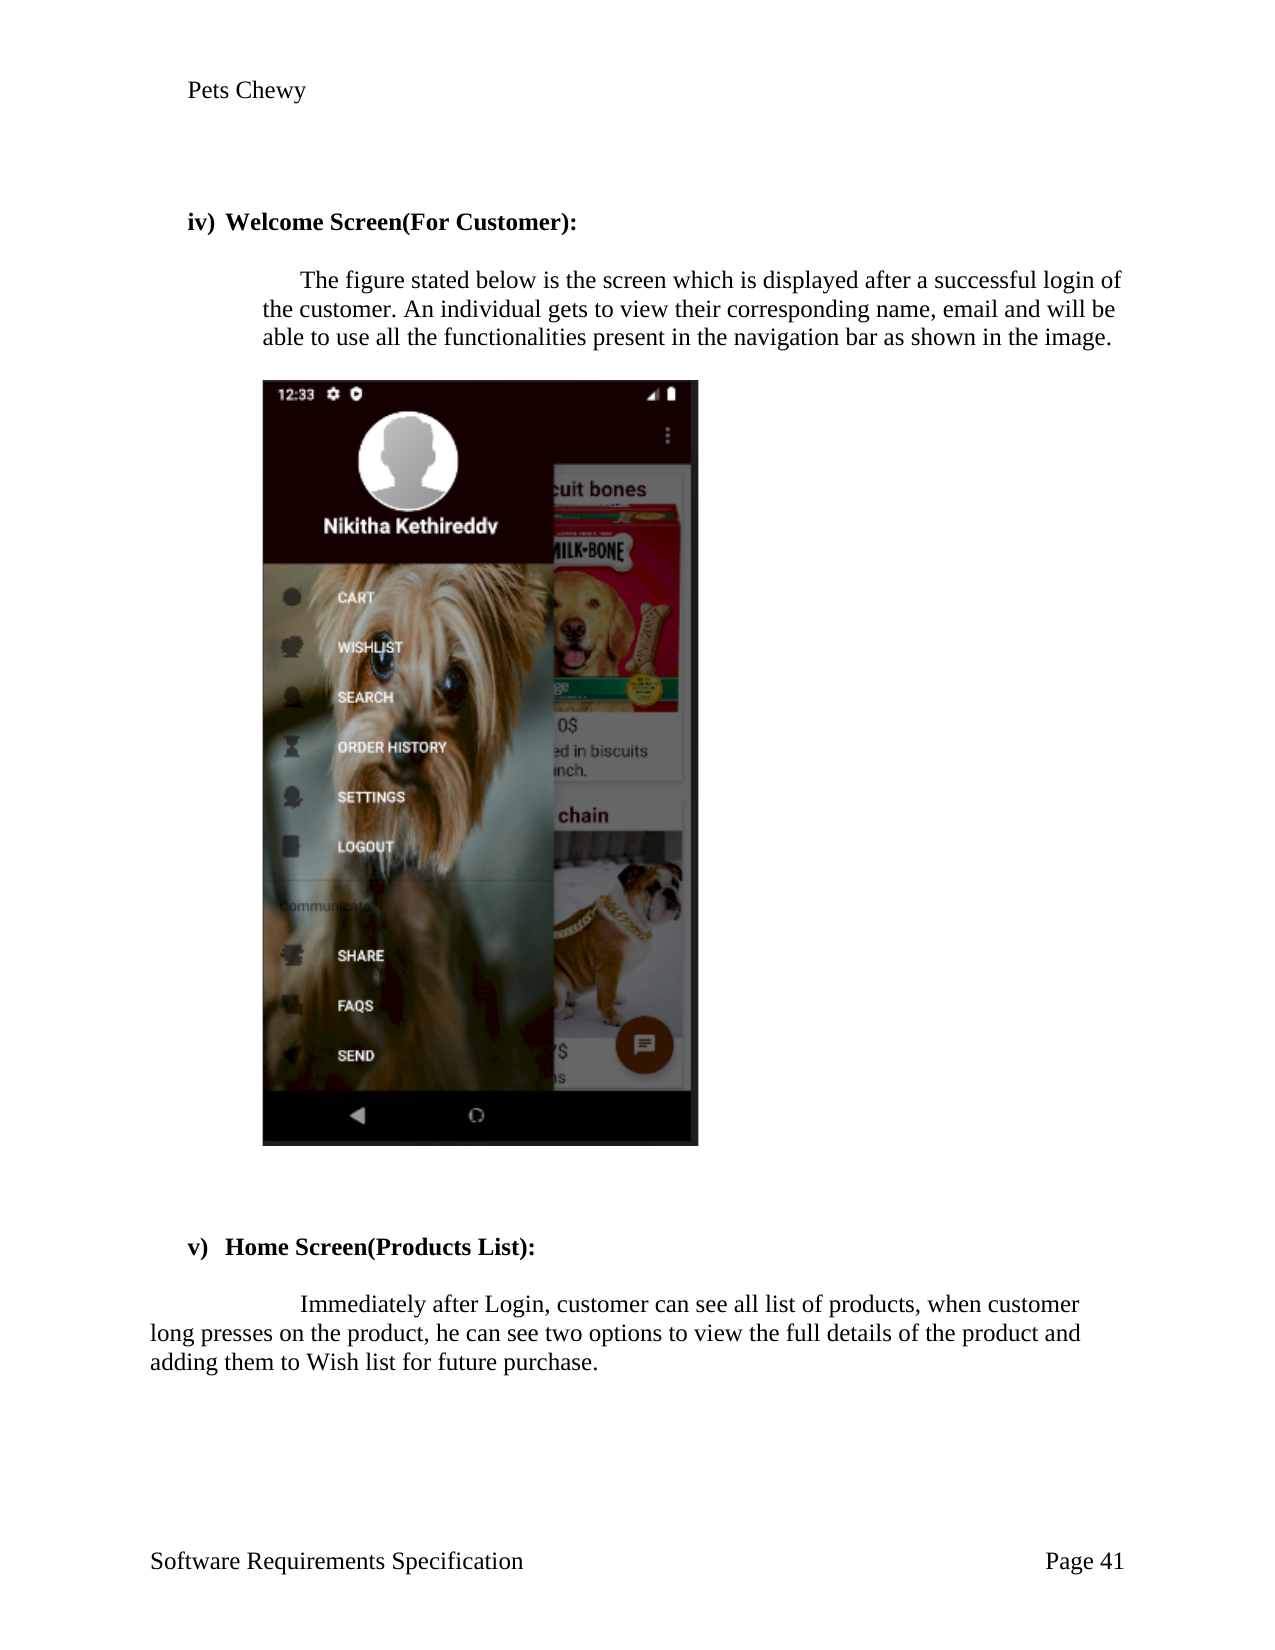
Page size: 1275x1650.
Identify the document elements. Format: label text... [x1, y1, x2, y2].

text Immediately after Login, customer can see all list of products, when customer long presses on the product, he can see two options to view the full details of the product and adding them to Wish list for future purchase. [150, 1289, 1125, 1376]
list The figure stated below is the screen which is displayed after a successful login of the customer. An individual gets to view their corresponding name, email and will be able to use all the functionalities present in the navigation bar as shown in the image. [262, 265, 1125, 351]
list Welcome Screen(For Customer): [187, 207, 1125, 236]
list Home Screen(Products List): [187, 1232, 1125, 1261]
picture [262, 380, 699, 1146]
